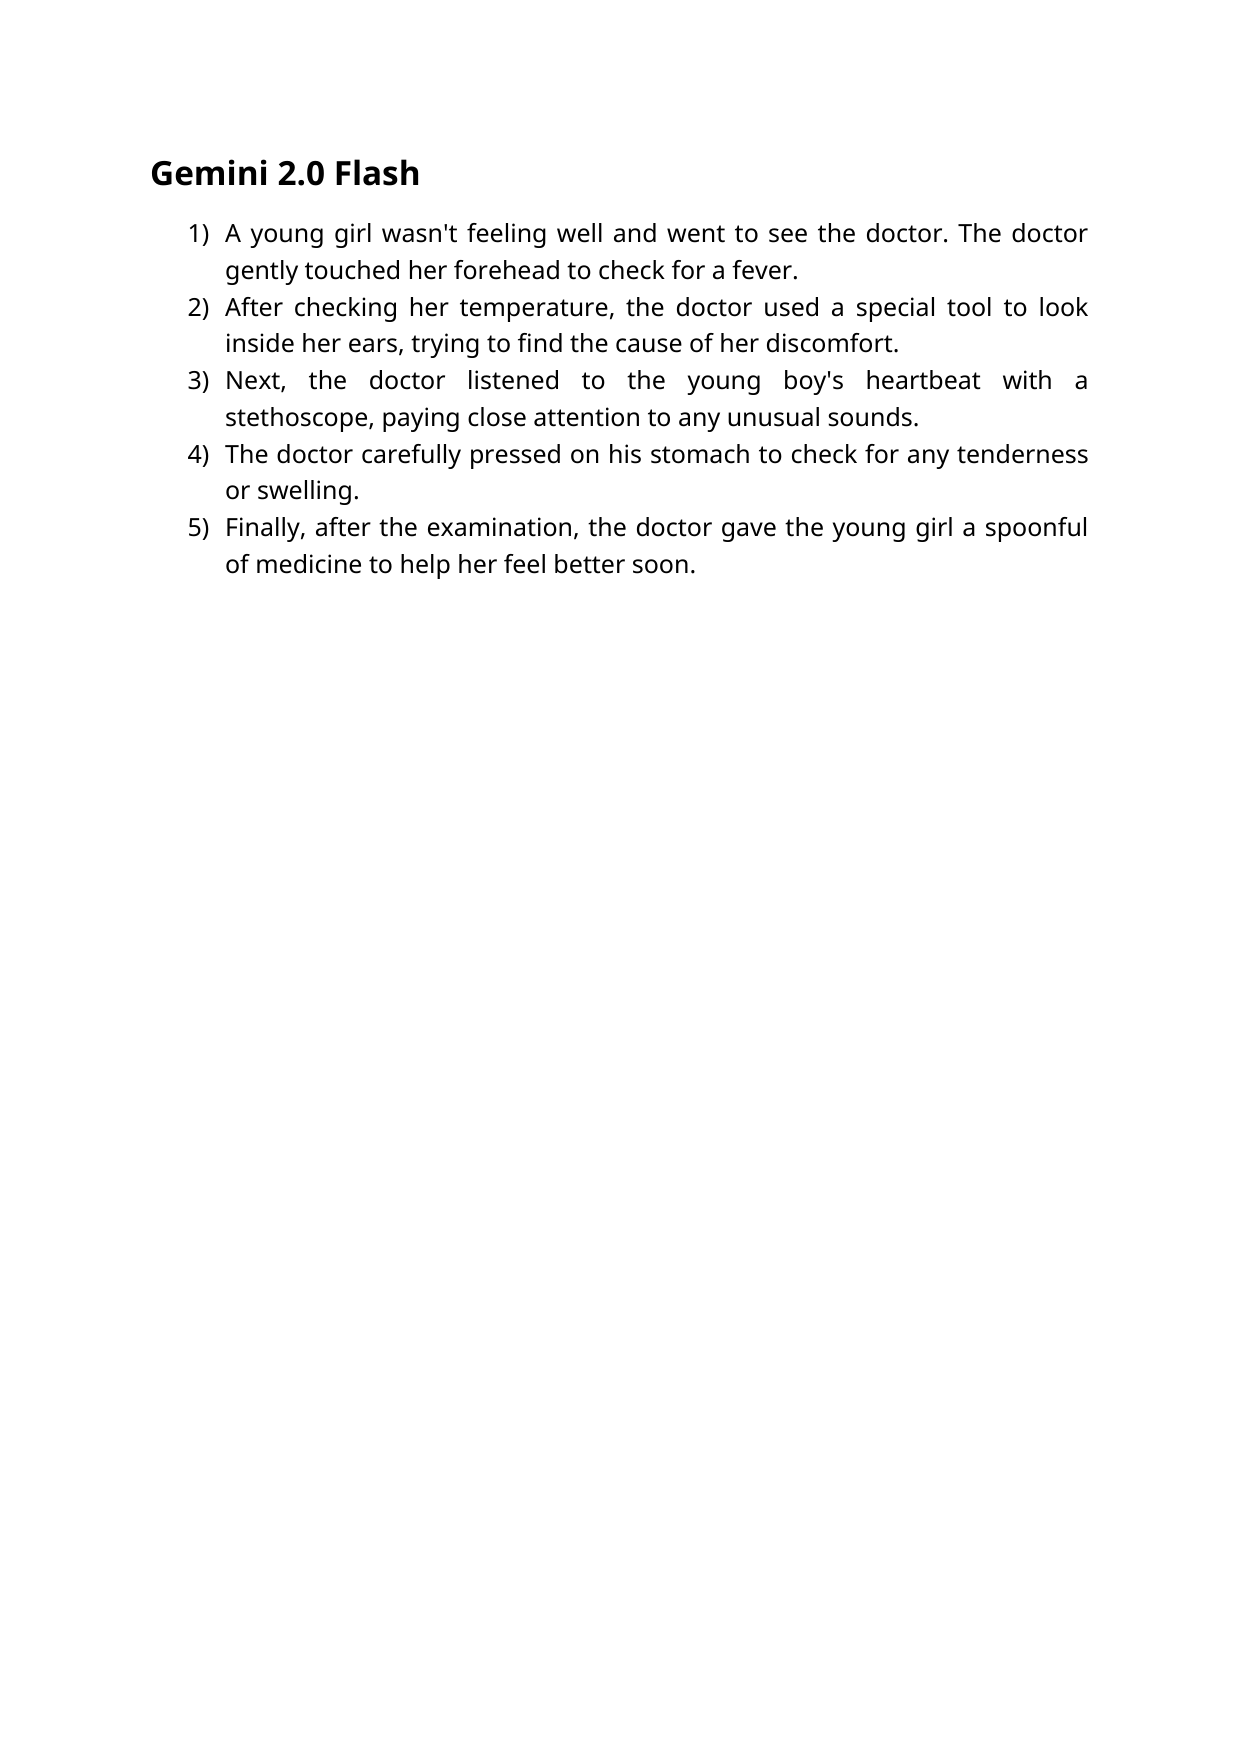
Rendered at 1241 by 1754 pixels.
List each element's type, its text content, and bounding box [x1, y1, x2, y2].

text Gemini 2.0 Flash [150, 150, 1090, 195]
list Finally, after the examination, the doctor gave the young girl a spoonful of medicine to help her feel better soon. [187, 510, 1090, 581]
list After checking her temperature, the doctor used a special tool to look inside her ears, trying to find the cause of her discomfort. [187, 289, 1090, 360]
list A young girl wasn't feeling well and went to see the doctor. The doctor gently touched her forehead to check for a fever. [187, 216, 1090, 286]
list The doctor carefully pressed on his stomach to check for any tenderness or swelling. [187, 436, 1090, 507]
list Next, the doctor listened to the young boy's heartbeat with a stethoscope, paying close attention to any unusual sounds. [187, 363, 1090, 433]
